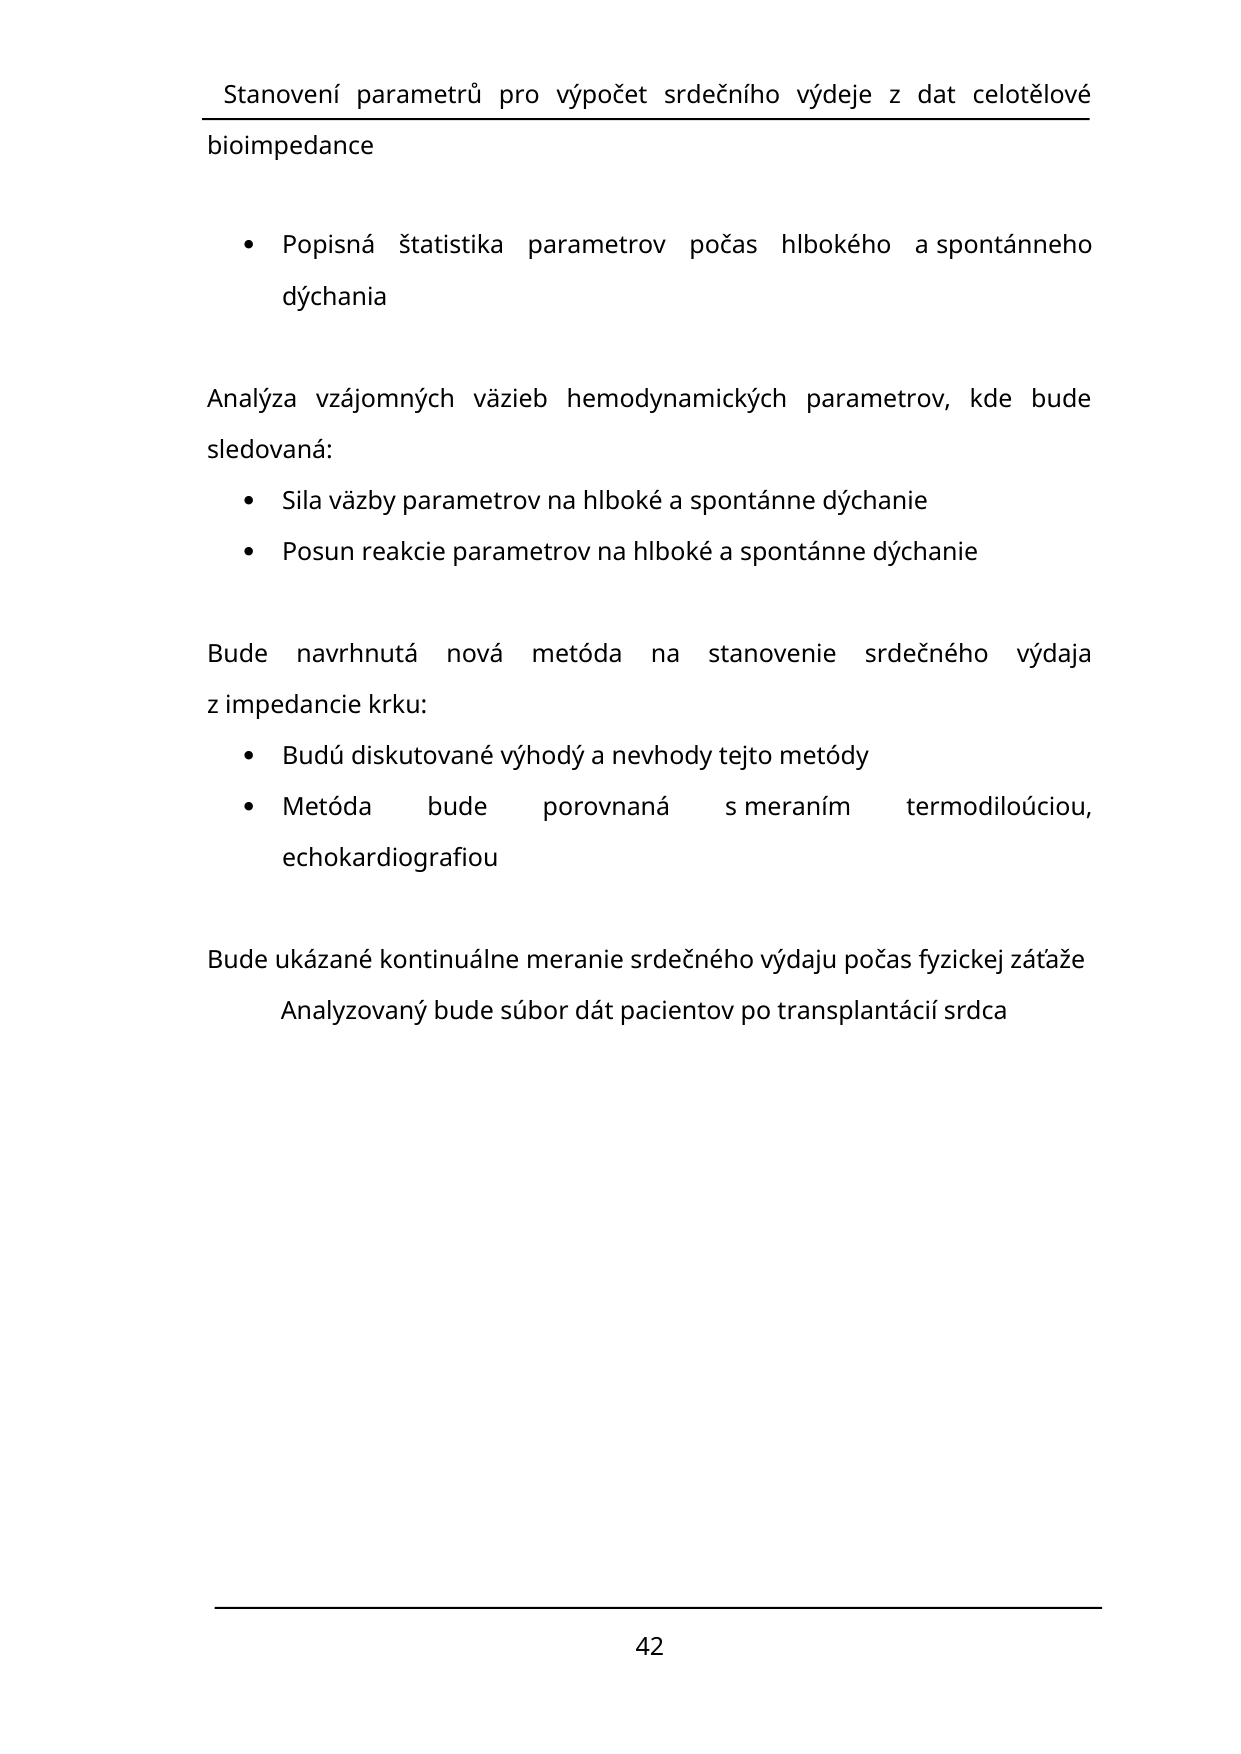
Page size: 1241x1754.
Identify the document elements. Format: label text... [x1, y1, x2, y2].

list Posun reakcie parametrov na hlboké a spontánne dýchanie [244, 533, 1092, 567]
list Sila väzby parametrov na hlboké a spontánne dýchanie [244, 482, 1092, 516]
list Budú diskutované výhodý a nevhody tejto metódy [244, 738, 1092, 772]
text Analýza vzájomných väzieb hemodynamických parametrov, kde bude sledovaná: [207, 380, 1092, 465]
list Analyzovaný bude súbor dát pacientov po transplantácií srdca [281, 993, 1092, 1027]
text Bude navrhnutá nová metóda na stanovenie srdečného výdaja z impedancie krku: [207, 636, 1092, 721]
list Metóda bude porovnaná s meraním termodiloúciou, echokardiografiou [244, 789, 1092, 874]
text Bude ukázané kontinuálne meranie srdečného výdaju počas fyzickej záťaže [207, 942, 1092, 976]
list Popisná štatistika parametrov počas hlbokého a spontánneho dýchania [244, 227, 1092, 312]
